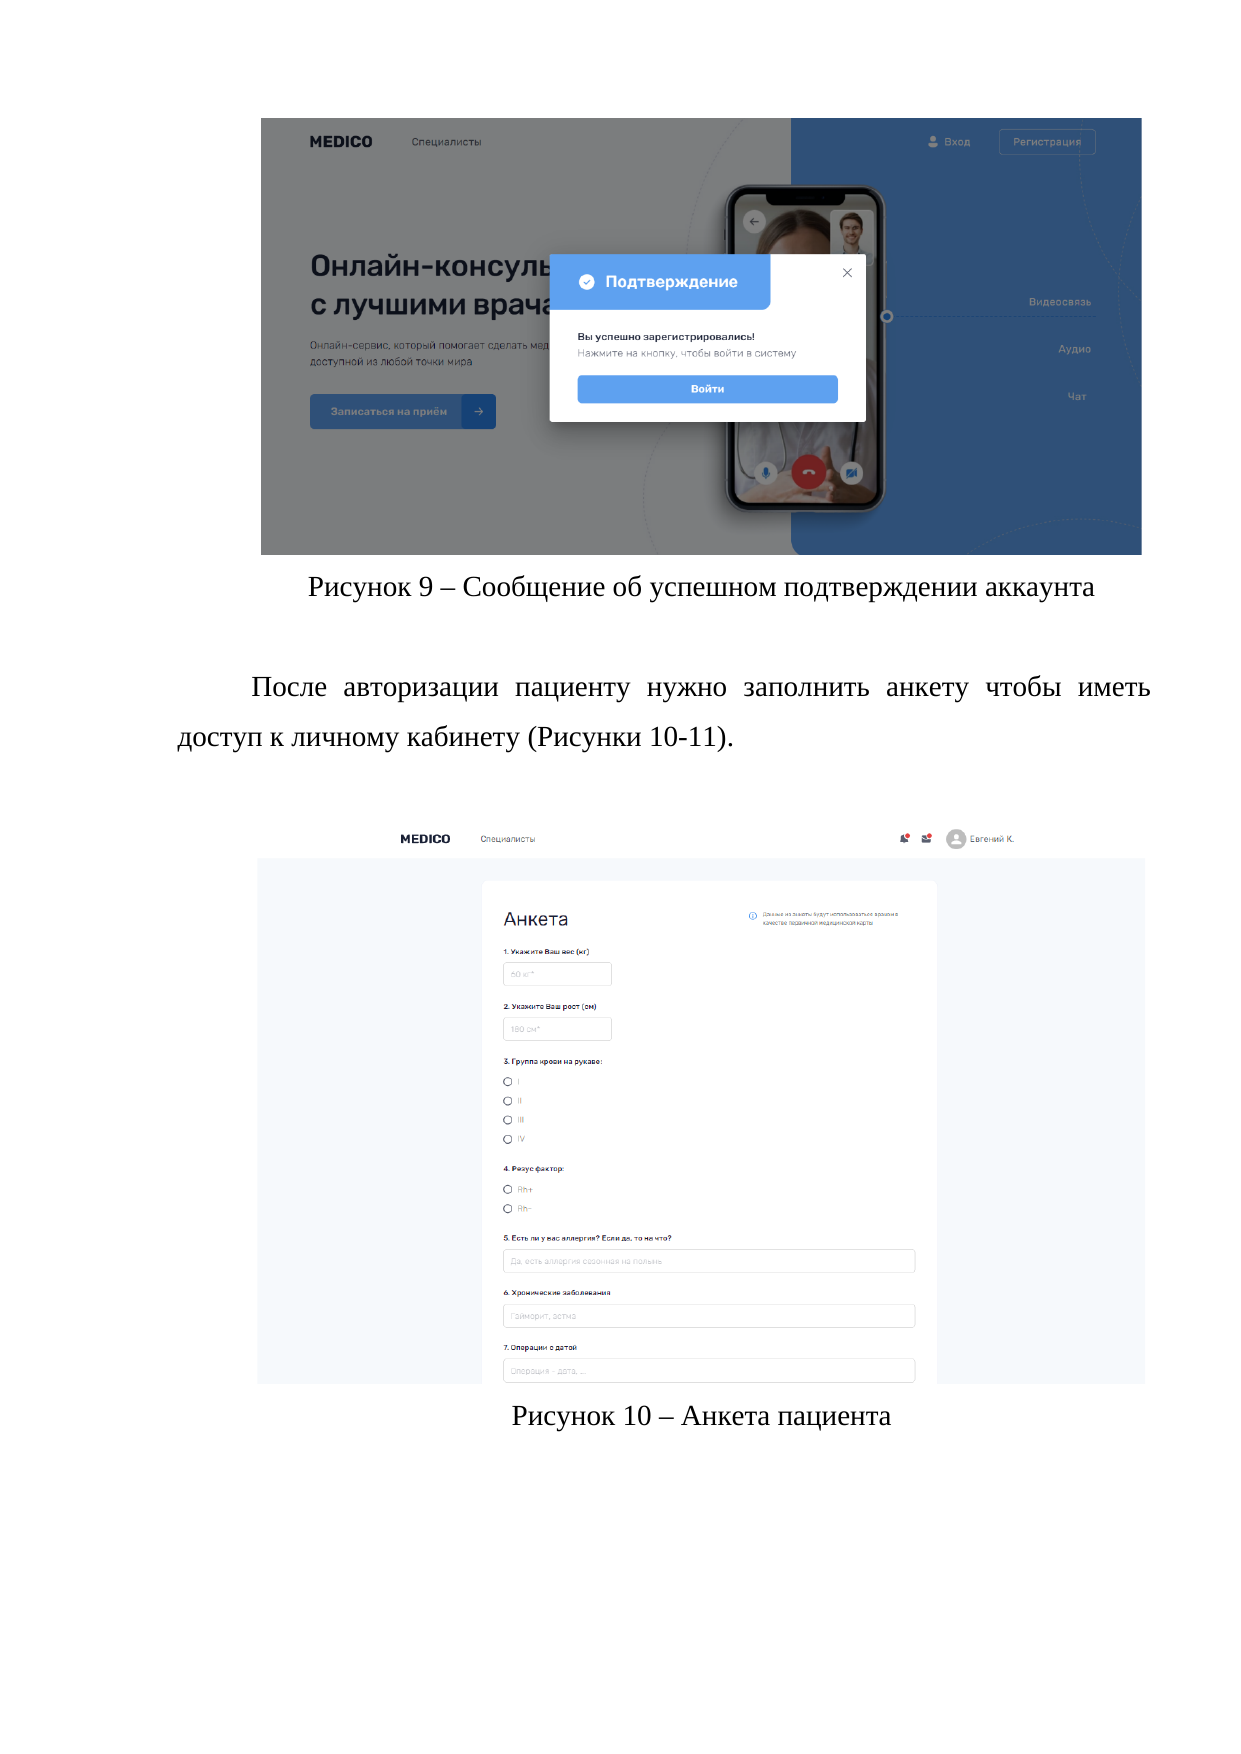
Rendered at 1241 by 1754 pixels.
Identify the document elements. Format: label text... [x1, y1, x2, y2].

text Рисунок 9 – Сообщение об успешном подтверждении аккаунта [177, 569, 1152, 602]
picture [257, 820, 1146, 1384]
picture [261, 118, 1142, 555]
text После авторизации пациенту нужно заполнить анкету чтобы иметь доступ к личному кабинету (Рисунки 10-11). [177, 669, 1152, 753]
text Рисунок 10 – Анкета пациента [177, 1398, 1152, 1431]
